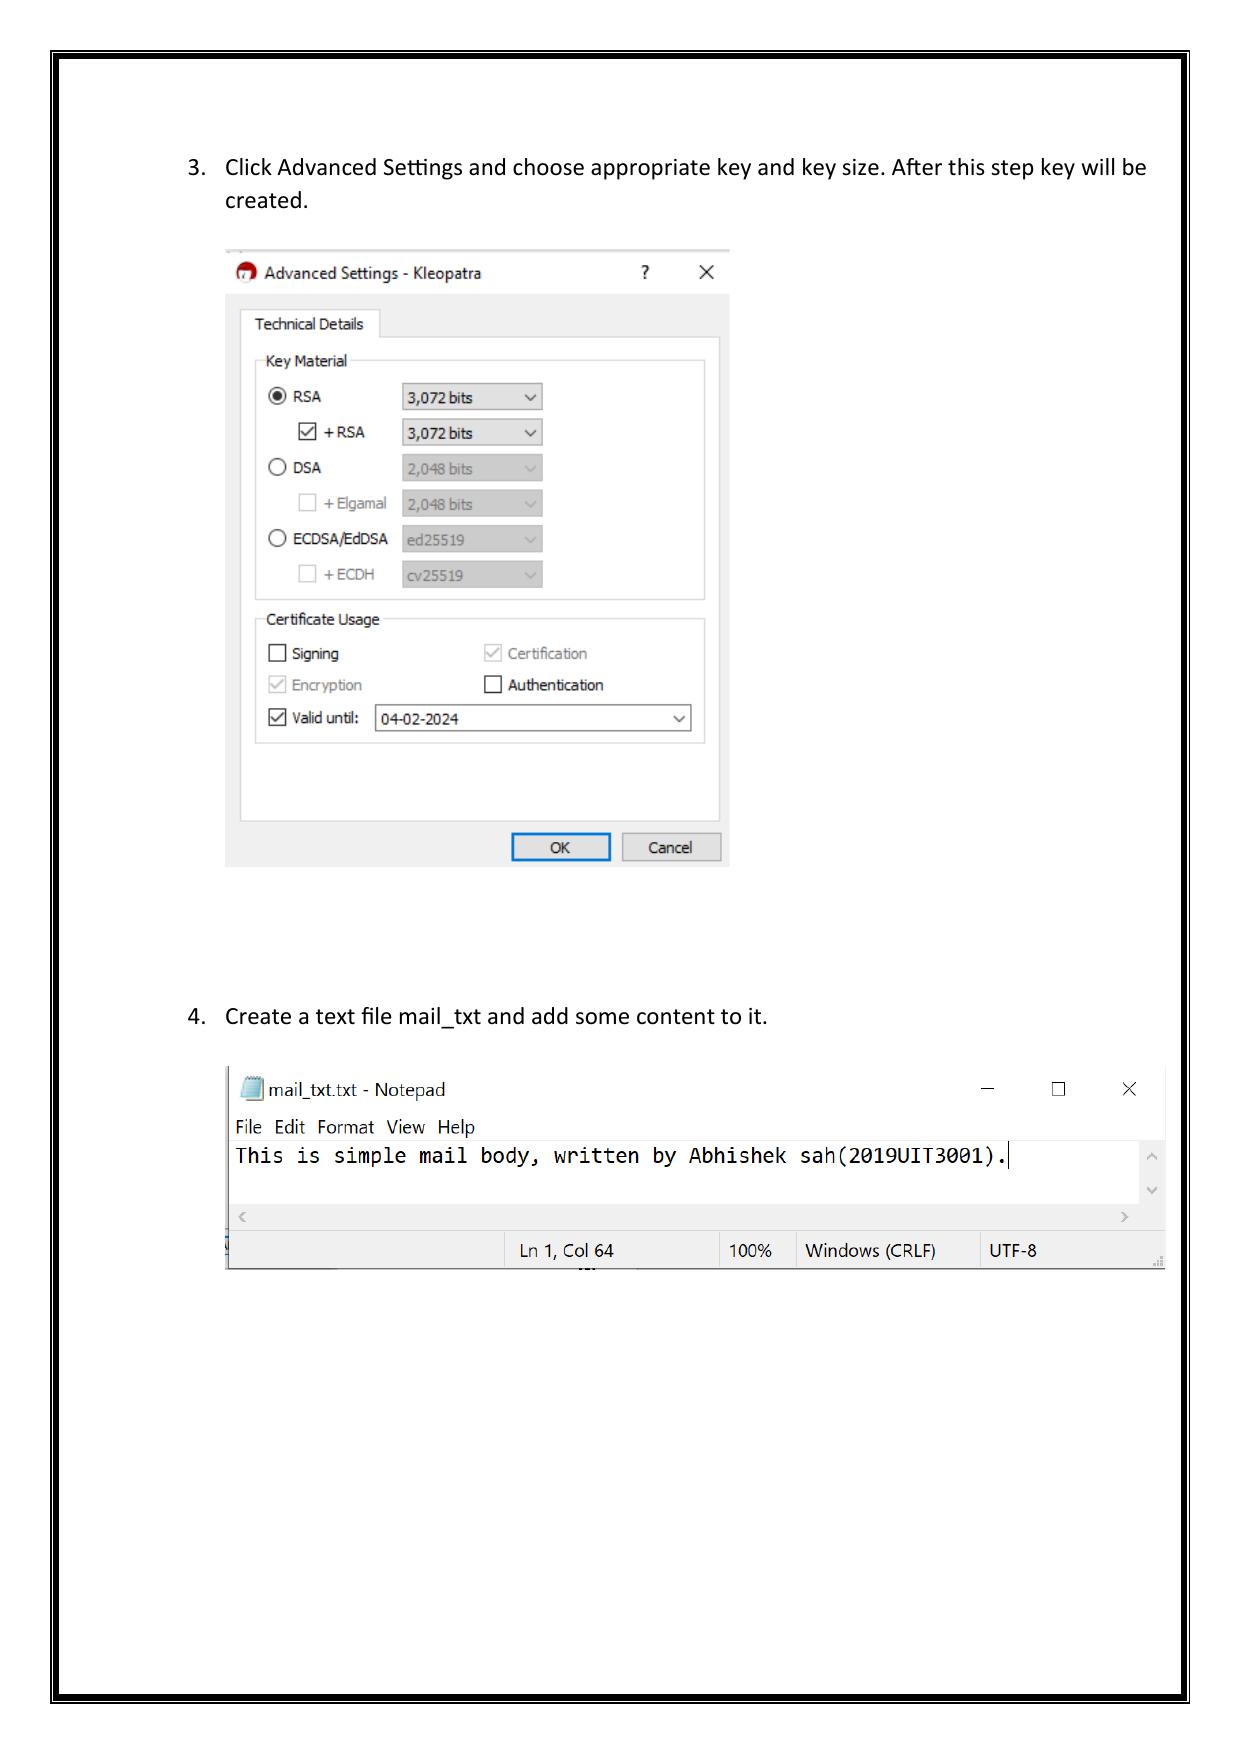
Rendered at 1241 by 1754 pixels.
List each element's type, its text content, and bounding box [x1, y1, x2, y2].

picture [225, 1066, 1166, 1270]
picture [225, 249, 730, 867]
list Click Advanced Settings and choose appropriate key and key size. After this step key will be created. [187, 151, 1152, 214]
list Create a text file mail_txt and add some content to it. [187, 1000, 1152, 1031]
